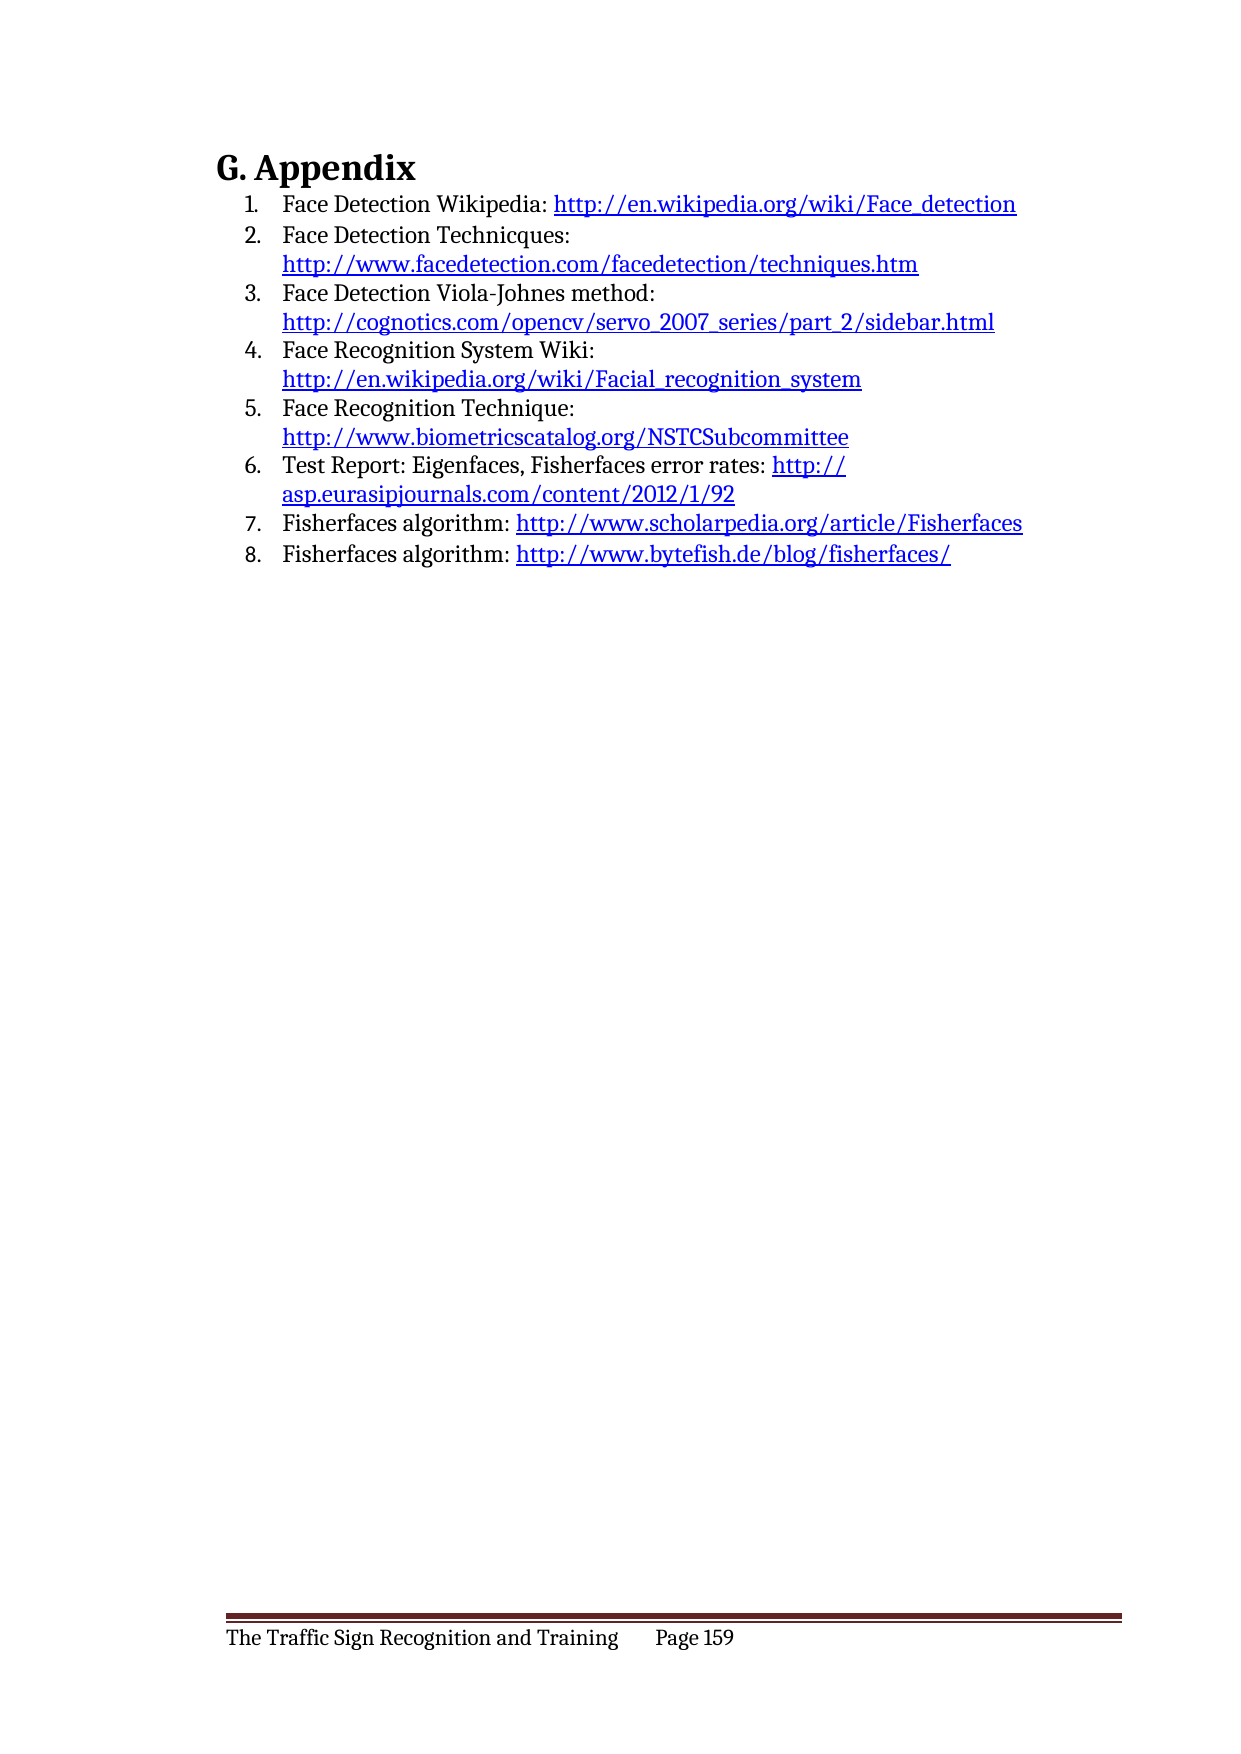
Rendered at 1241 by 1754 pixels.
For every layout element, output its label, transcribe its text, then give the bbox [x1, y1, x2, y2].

list Fisherfaces algorithm: http://www.scholarpedia.org/article/Fisherfaces [244, 509, 1122, 537]
list Face Detection Technicques: http://www.facedetection.com/facedetection/techniques.htm [244, 221, 1122, 279]
list Test Report: Eigenfaces, Fisherfaces error rates: http://HYPERLINK "http://asp.eurasipjournals.com/content/2012/1/92" asp.eurasipjournals.com/content/2012/1/92 [244, 451, 1122, 509]
list Face Detection Wikipedia: http://en.wikipedia.org/wiki/Face_detection [244, 190, 1122, 219]
list Face Recognition System Wiki: http://en.wikipedia.org/wiki/Facial_recognition_system [244, 336, 1122, 394]
list Fisherfaces algorithm: http://www.bytefish.de/blog/fisherfaces/ [244, 540, 1122, 568]
subtitle Appendix [216, 147, 1122, 190]
list Face Detection Viola-Johnes method: http://cognotics.com/opencv/servo_2007_series/part_2/sidebar.html [244, 279, 1122, 336]
list Face Recognition Technique: http://www.biometricscatalog.org/NSTCSubcommittee [244, 394, 1122, 451]
